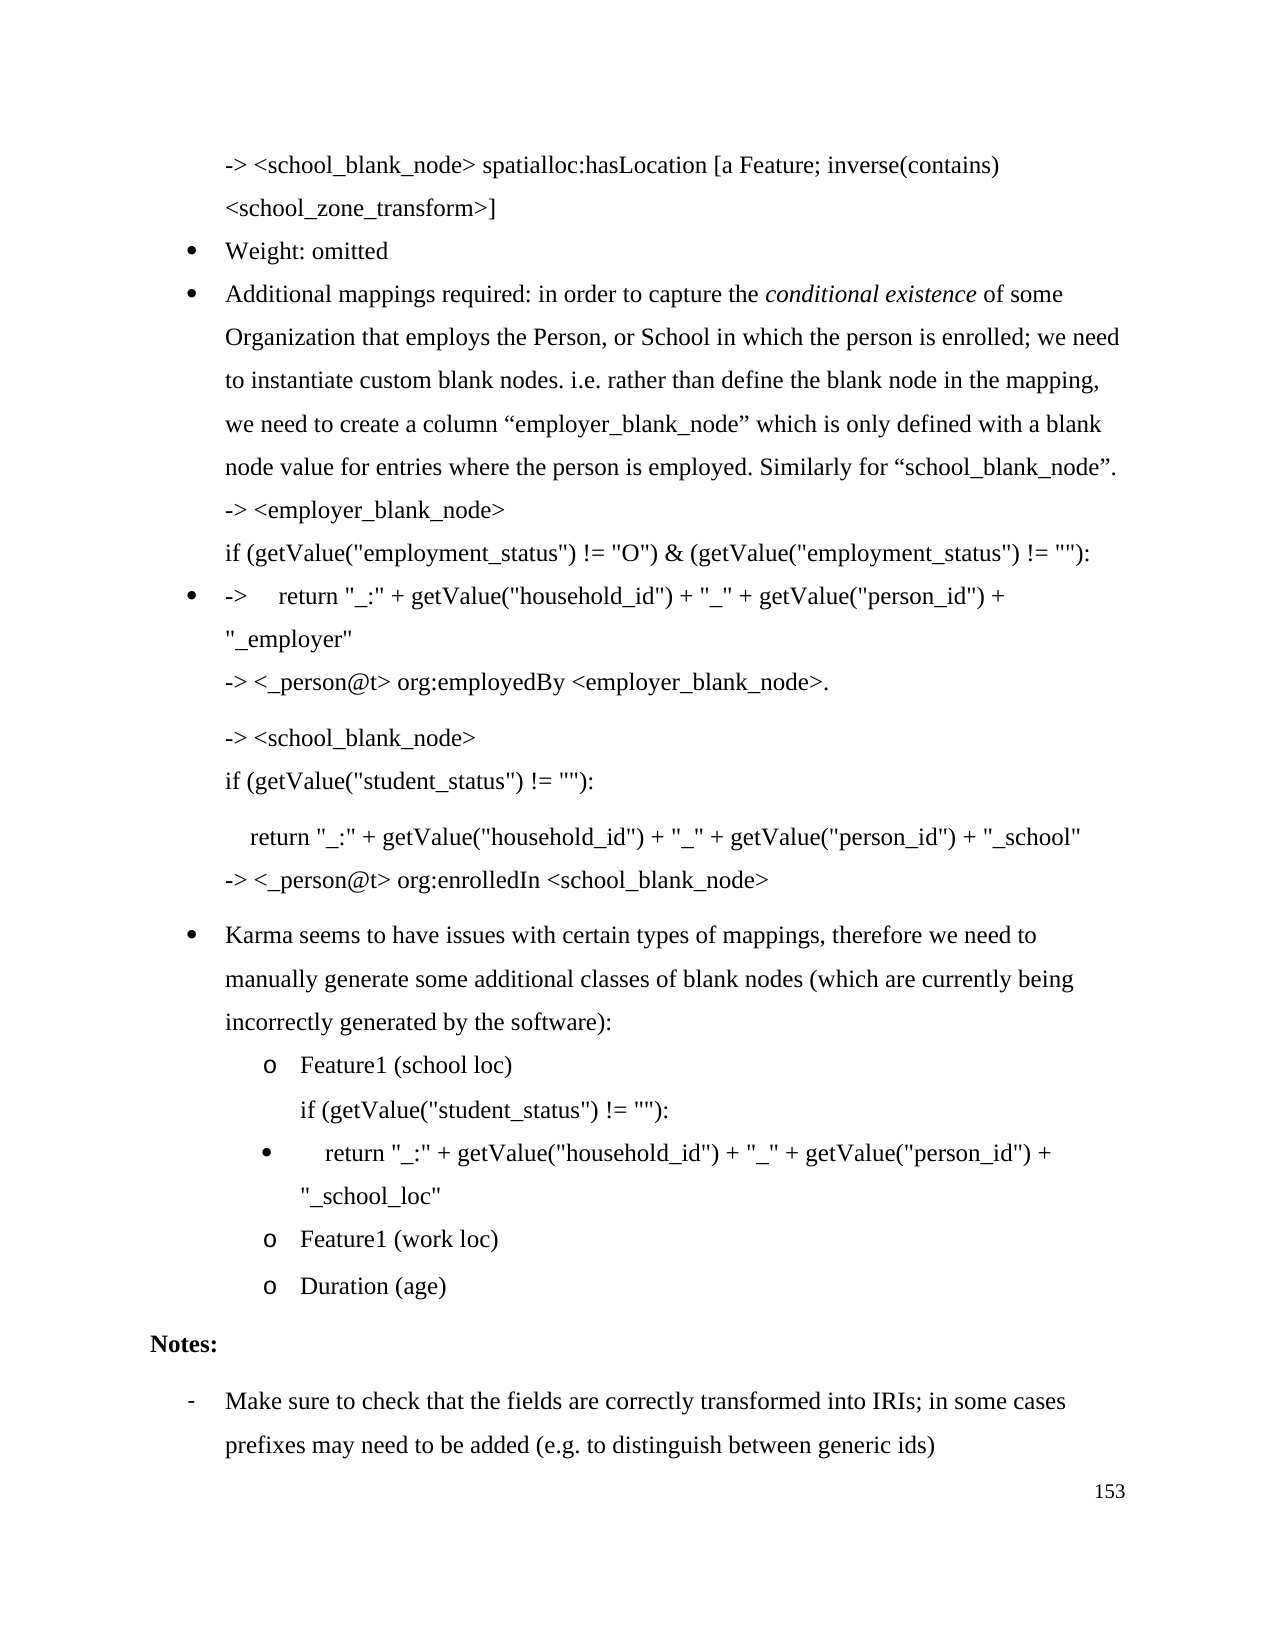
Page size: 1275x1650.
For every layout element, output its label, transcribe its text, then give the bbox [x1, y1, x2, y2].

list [187, 150, 1125, 222]
text return "_:" + getValue("household_id") + "_" + getValue("person_id") + "_school" -> <_person@t> org:enrolledIn <school_blank_node> [225, 822, 1125, 894]
list Duration (age) [262, 1271, 1125, 1302]
list -> return "_:" + getValue("household_id") + "_" + getValue("person_id") + "_employer" -> <_person@t> org:employedBy <employer_blank_node>. [187, 581, 1125, 696]
list Karma seems to have issues with certain types of mappings, therefore we need to manually generate some additional classes of blank nodes (which are currently being incorrectly generated by the software): [187, 921, 1125, 1036]
text -> <school_blank_node> if (getValue("student_status") != ""): [225, 723, 1125, 795]
list Additional mappings required: in order to capture the conditional existence of some Organization that employs the Person, or School in which the person is enrolled; we need to instantiate custom blank nodes. i.e. rather than define the blank node in the mapping, we need to create a column “employer_blank_node” which is only defined with a blank node value for entries where the person is employed. Similarly for “school_blank_node”. -> <employer_blank_node> if (getValue("employment_status") != "O") & (getValue("employment_status") != ""): [187, 279, 1125, 567]
list Make sure to check that the fields are correctly transformed into IRIs; in some cases prefixes may need to be added (e.g. to distinguish between generic ids) [187, 1385, 1125, 1459]
list Weight: omitted [187, 236, 1125, 265]
list return "_:" + getValue("household_id") + "_" + getValue("person_id") + "_school_loc" [262, 1138, 1125, 1210]
text Notes: [150, 1329, 1125, 1358]
list Feature1 (work loc) [262, 1224, 1125, 1255]
list Feature1 (school loc) if (getValue("student_status") != ""): [262, 1050, 1125, 1124]
